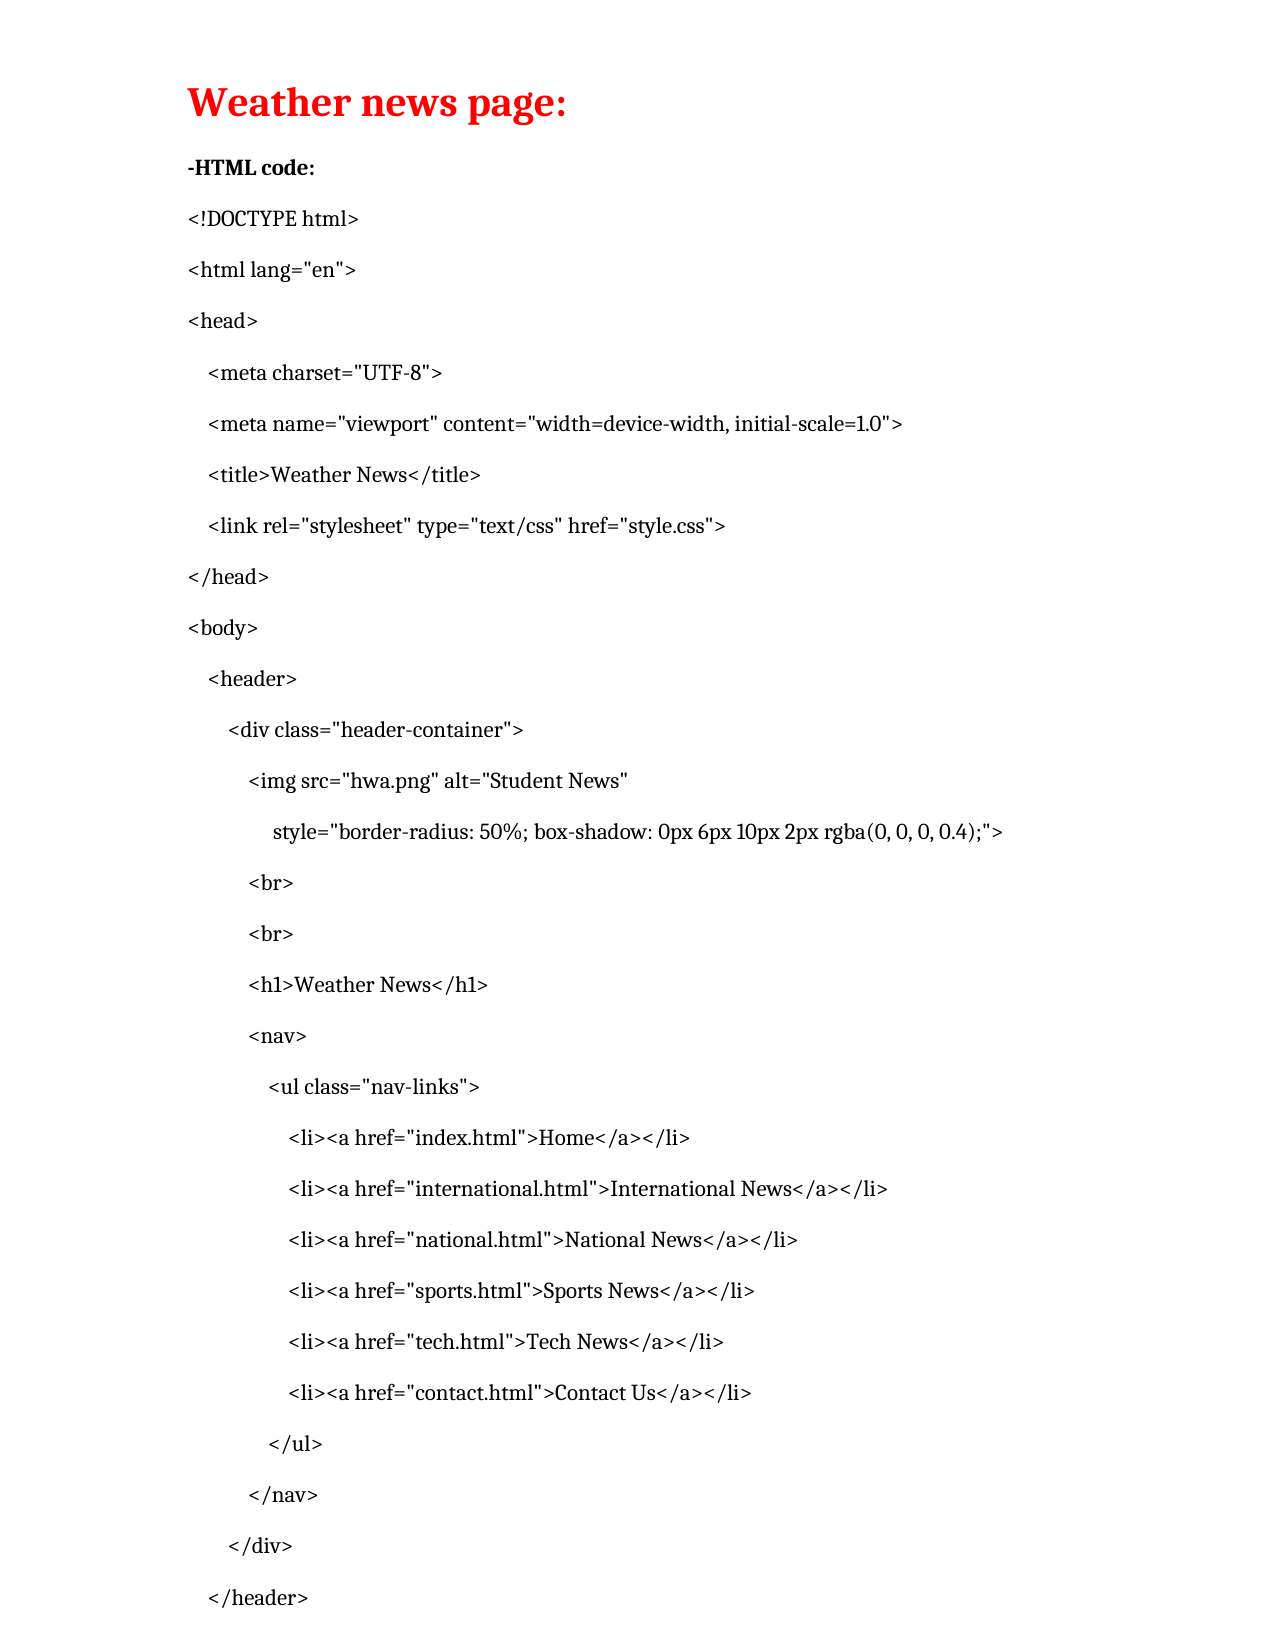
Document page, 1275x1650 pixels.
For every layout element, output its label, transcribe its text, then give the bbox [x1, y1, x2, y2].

text <body> [187, 614, 1087, 641]
text </head> [187, 563, 1087, 590]
text <br> [187, 921, 1087, 947]
text <head> [187, 308, 1087, 334]
text <li><a href="national.html">National News</a></li> [187, 1227, 1087, 1253]
text <div class="header-container"> [187, 717, 1087, 743]
text </nav> [187, 1482, 1087, 1508]
text Weather news page: [187, 79, 1087, 127]
text <li><a href="index.html">Home</a></li> [187, 1125, 1087, 1151]
text <li><a href="international.html">International News</a></li> [187, 1176, 1087, 1202]
text <!DOCTYPE html> [187, 206, 1087, 232]
text <br> [187, 870, 1087, 896]
text style="border-radius: 50%; box-shadow: 0px 6px 10px 2px rgba(0, 0, 0, 0.4);"> [187, 819, 1087, 845]
text <li><a href="sports.html">Sports News</a></li> [187, 1278, 1087, 1304]
text -HTML code: [187, 155, 1087, 181]
text <link rel="stylesheet" type="text/css" href="style.css"> [187, 512, 1087, 539]
text <header> [187, 666, 1087, 692]
text <meta name="viewport" content="width=device-width, initial-scale=1.0"> [187, 410, 1087, 437]
text <img src="hwa.png" alt="Student News" [187, 768, 1087, 794]
text <meta charset="UTF-8"> [187, 359, 1087, 386]
text </ul> [187, 1431, 1087, 1457]
text <nav> [187, 1023, 1087, 1049]
text <li><a href="tech.html">Tech News</a></li> [187, 1329, 1087, 1355]
text </header> [187, 1584, 1087, 1611]
text <title>Weather News</title> [187, 461, 1087, 488]
text <html lang="en"> [187, 257, 1087, 283]
text </div> [187, 1533, 1087, 1559]
text <h1>Weather News</h1> [187, 972, 1087, 998]
text <li><a href="contact.html">Contact Us</a></li> [187, 1380, 1087, 1406]
text <ul class="nav-links"> [187, 1074, 1087, 1100]
